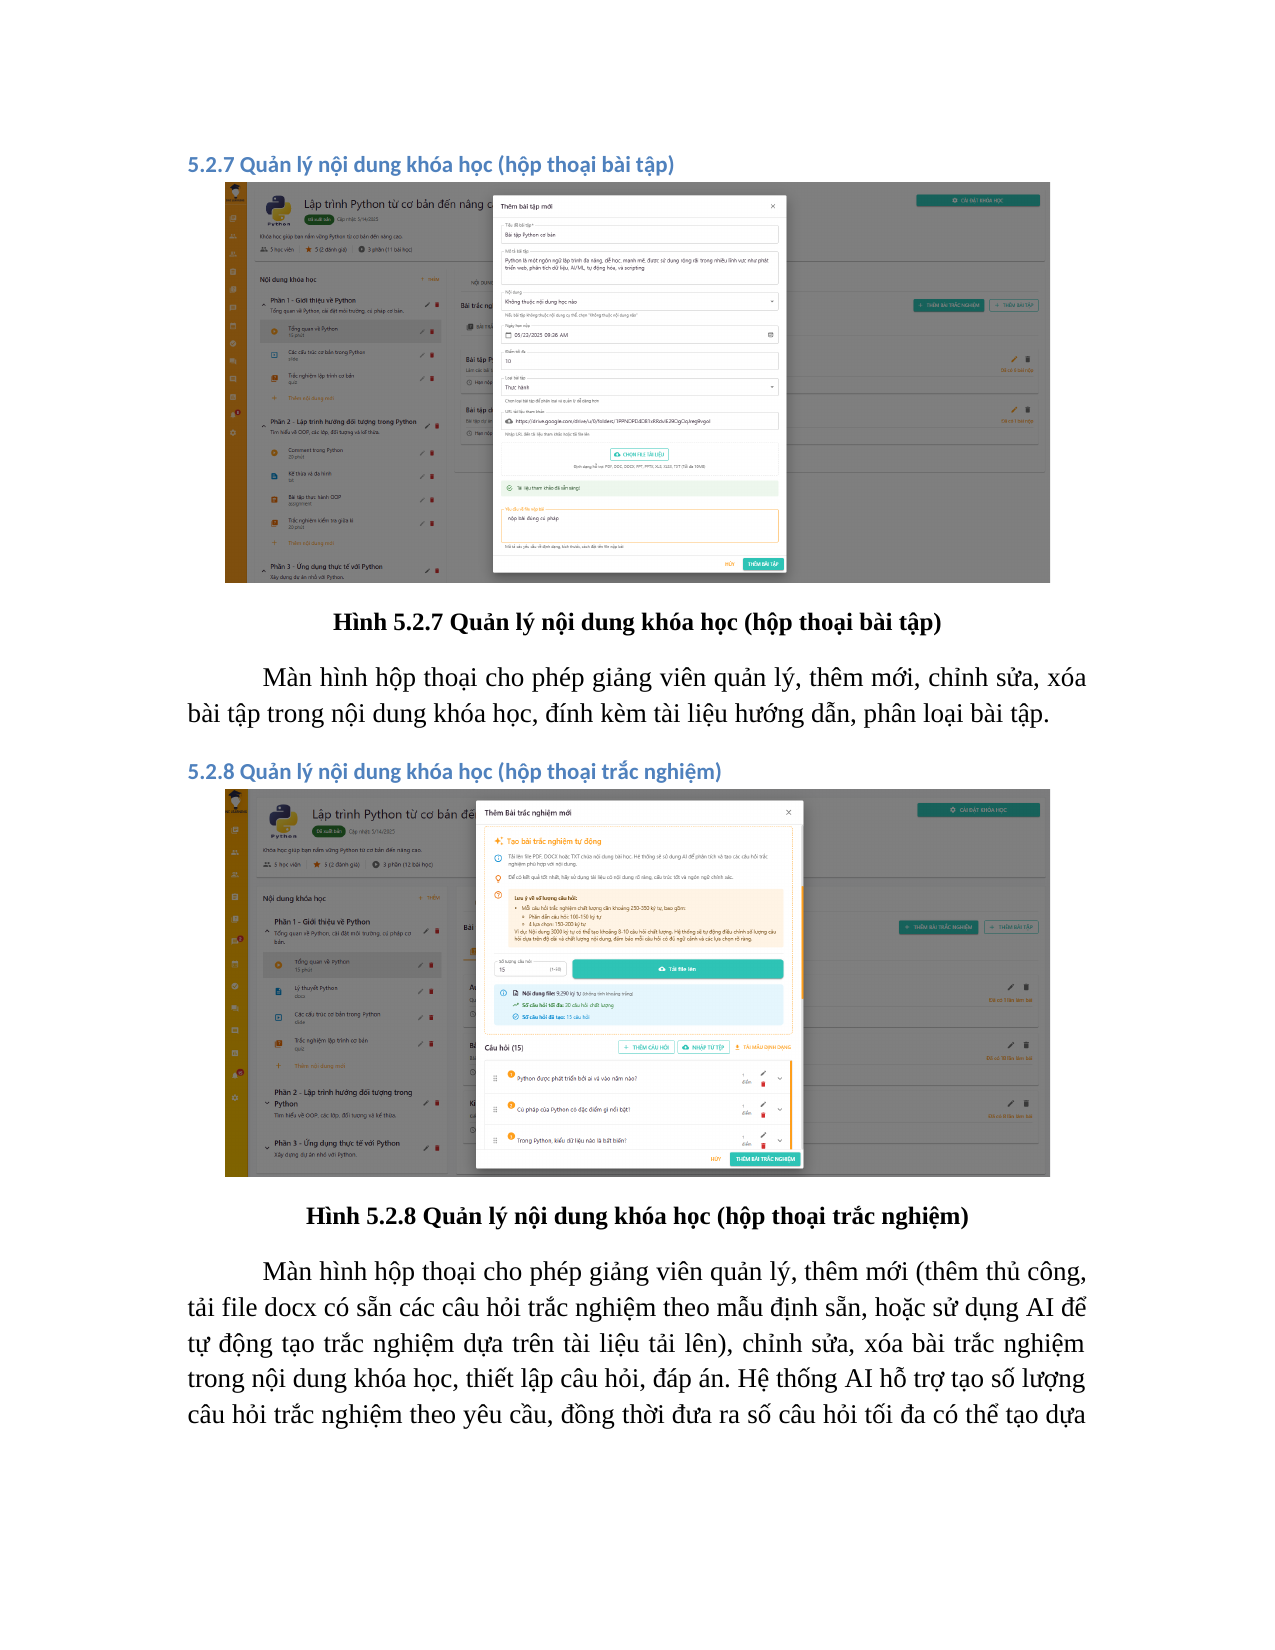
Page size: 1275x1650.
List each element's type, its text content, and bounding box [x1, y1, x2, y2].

picture [225, 182, 1050, 583]
subtitle 5.2.8 Quản lý nội dung khóa học (hộp thoại trắc nghiệm) [187, 757, 1087, 786]
text Màn hình hộp thoại cho phép giảng viên quản lý, thêm mới, chỉnh sửa, xóa bài tập trong nội dung khóa học, đính kèm tài liệu hướng dẫn, phân loại bài tập. [187, 661, 1087, 728]
text Hình 5.2.7 Quản lý nội dung khóa học (hộp thoại bài tập) [187, 607, 1087, 636]
picture [225, 789, 1050, 1177]
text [187, 1255, 1087, 1429]
text Hình 5.2.8 Quản lý nội dung khóa học (hộp thoại trắc nghiệm) [187, 1201, 1087, 1230]
subtitle 5.2.7 Quản lý nội dung khóa học (hộp thoại bài tập) [187, 150, 1087, 178]
